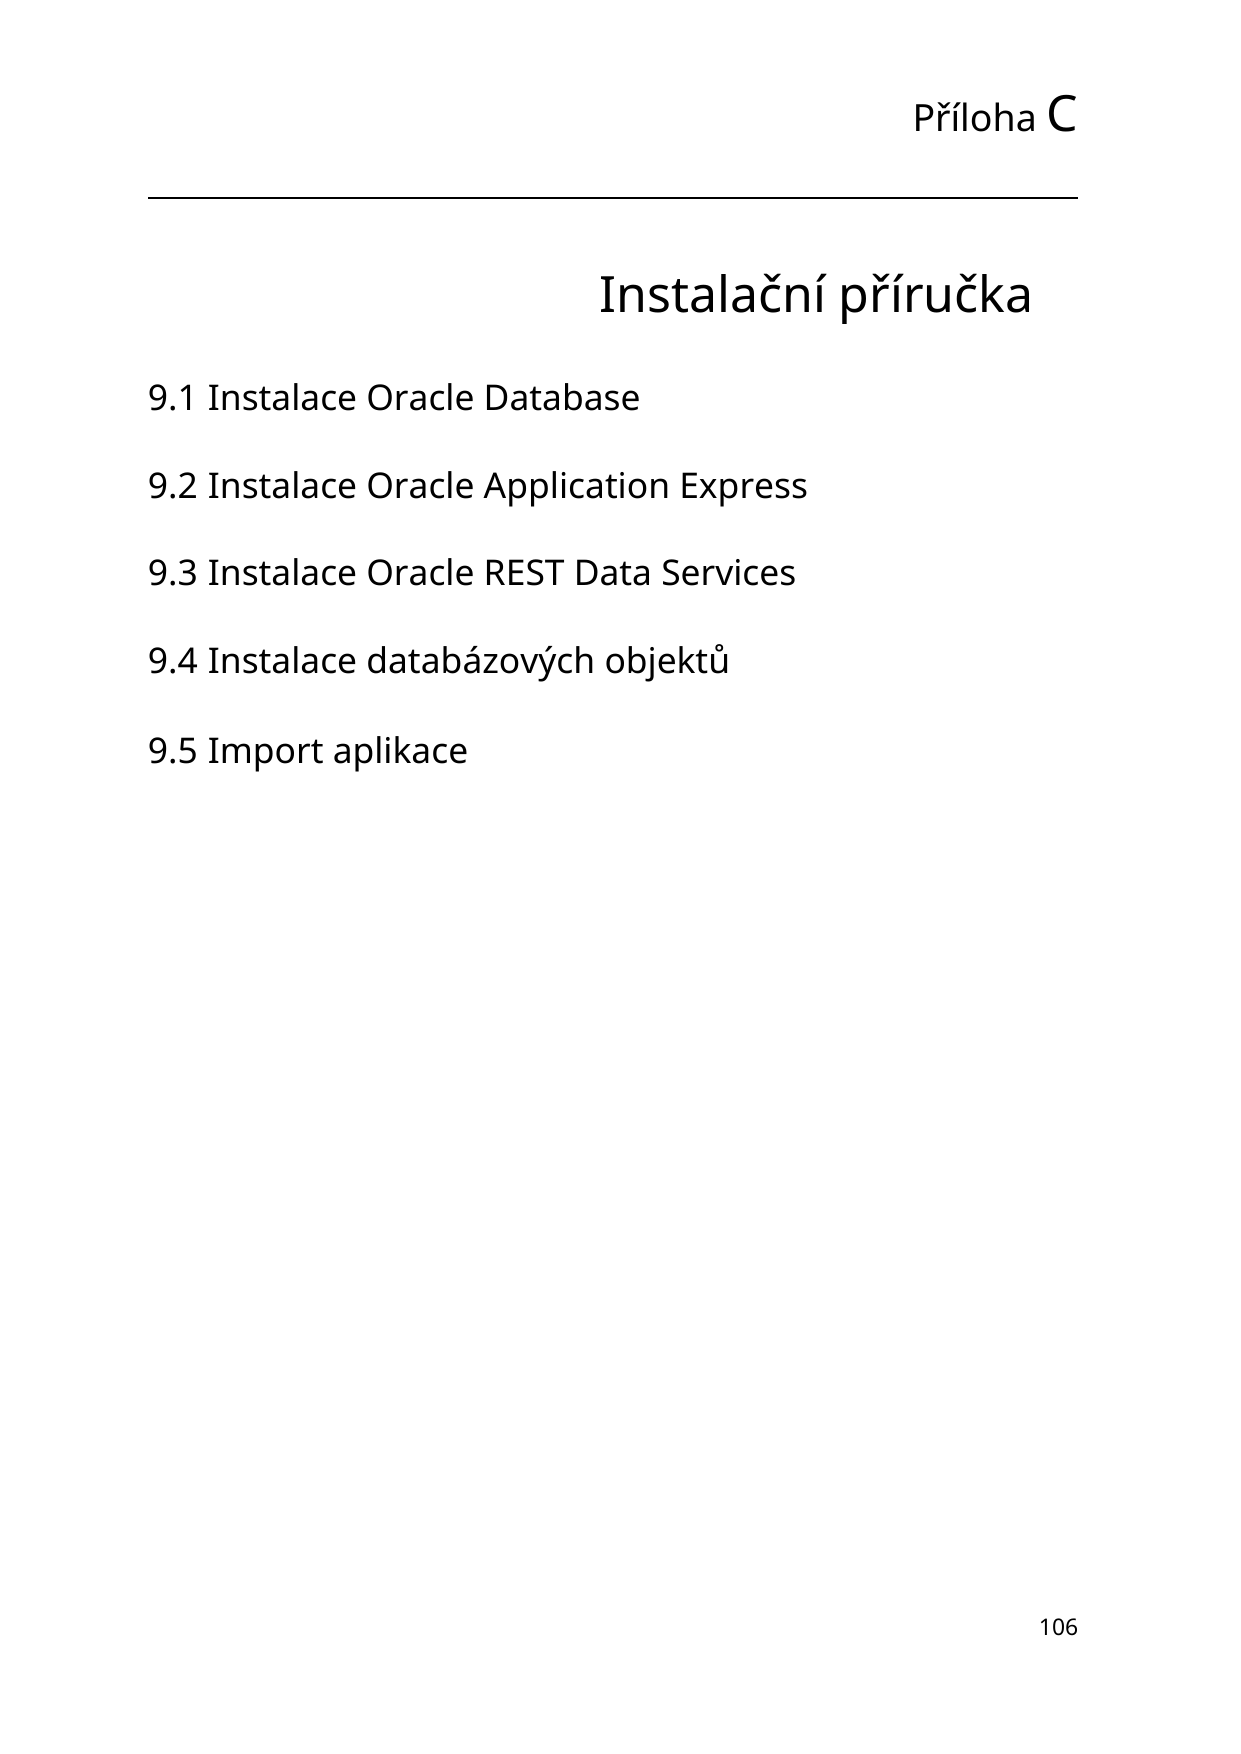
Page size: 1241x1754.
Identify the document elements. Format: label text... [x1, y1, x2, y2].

subtitle Instalace Oracle REST Data Services [148, 548, 1033, 596]
subtitle Import aplikace [148, 726, 1078, 774]
subtitle Instalace databázových objektů [148, 635, 1078, 683]
subtitle Instalace Oracle Application Express [148, 460, 1033, 508]
subtitle Instalace Oracle Database [148, 373, 1033, 421]
subtitle Instalační příručka [148, 259, 1033, 327]
